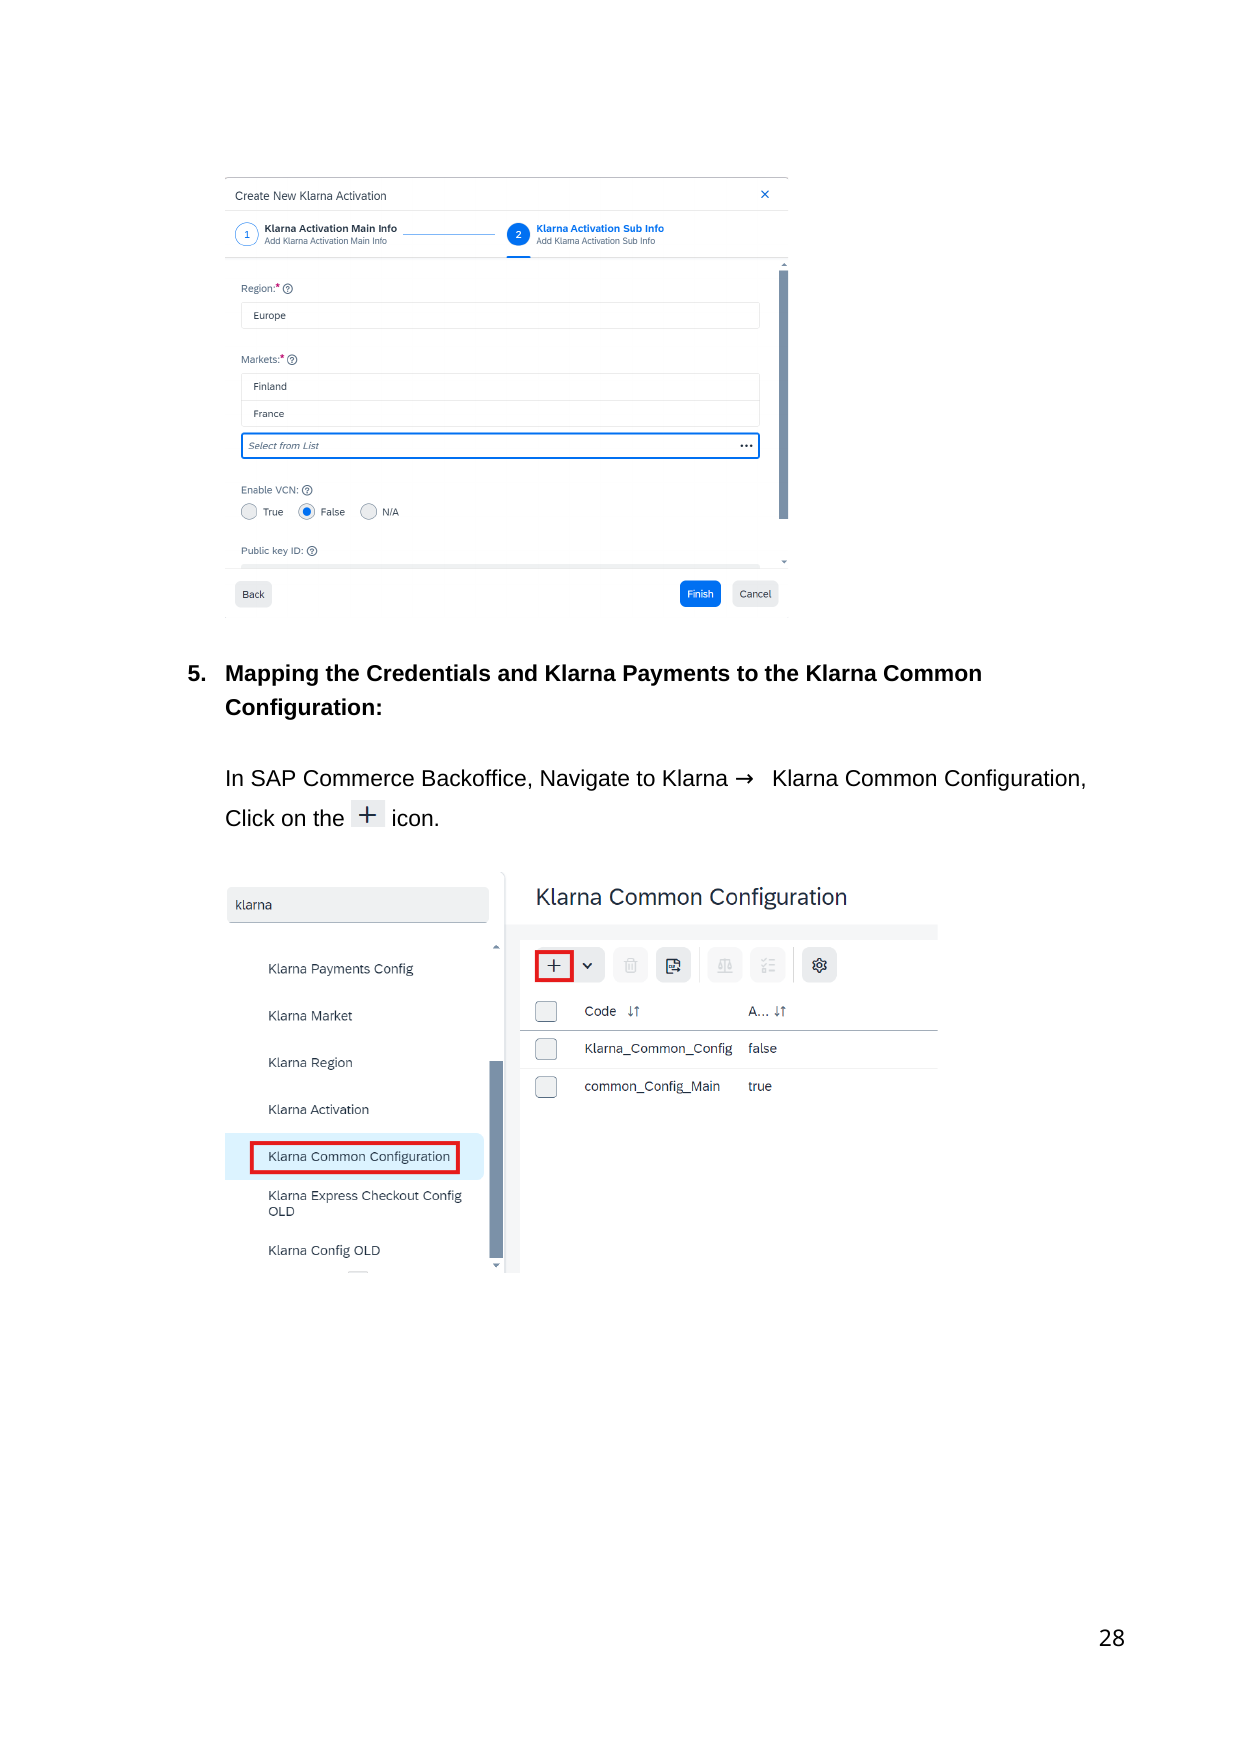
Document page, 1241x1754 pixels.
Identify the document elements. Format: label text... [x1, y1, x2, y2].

picture [351, 800, 386, 827]
picture [225, 872, 938, 1273]
text In SAP Commerce Backoffice, Navigate to Klarna → Klarna Common Configuration, Click on the icon. [225, 762, 1090, 832]
picture [225, 177, 789, 618]
list Mapping the Credentials and Klarna Payments to the Klarna Common Configuration: [187, 660, 1090, 721]
